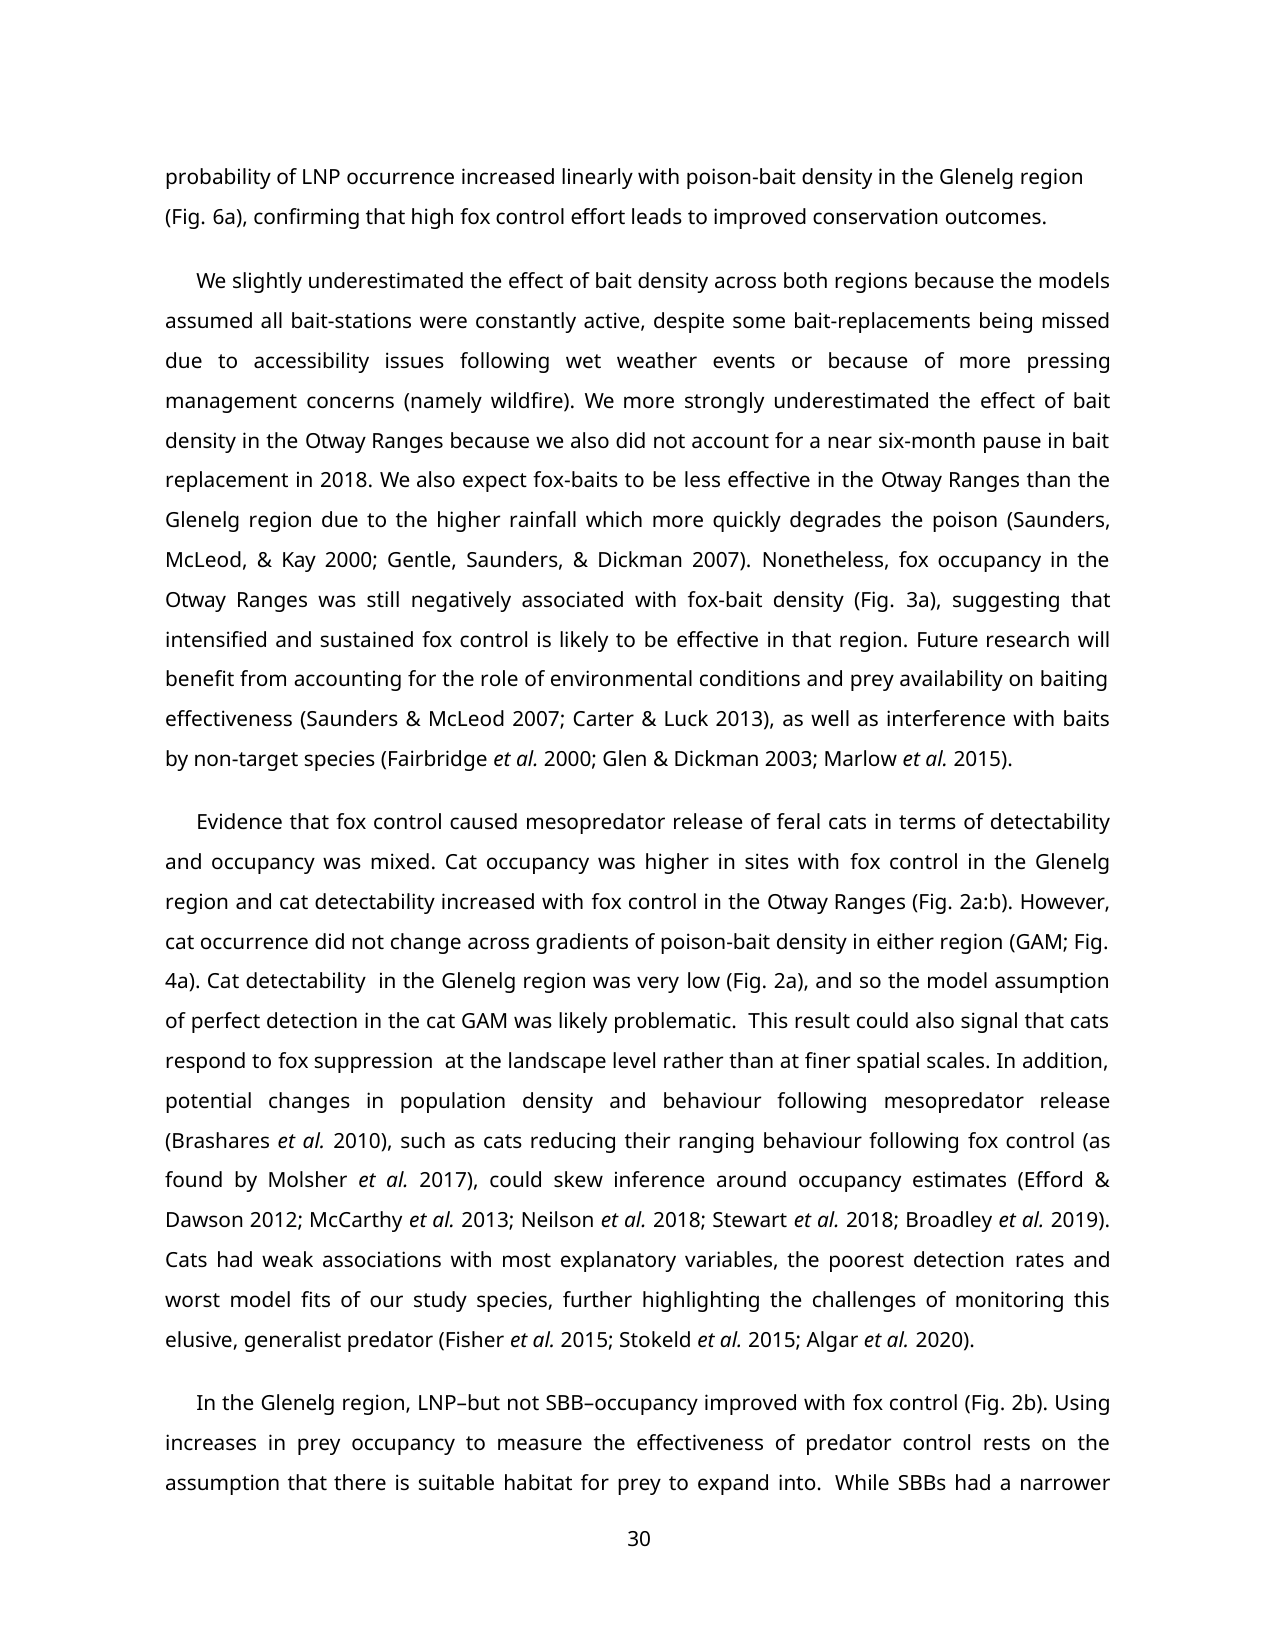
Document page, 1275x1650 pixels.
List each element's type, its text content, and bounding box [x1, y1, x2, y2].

text We slightly underestimated the effect of bait density across both regions because the models assumed all bait-stations were constantly active, despite some bait-replacements being missed due to accessibility issues following wet weather events or because of more pressing management concerns (namely wildfire). We more strongly underestimated the effect of bait density in the Otway Ranges because we also did not account for a near six-month pause in bait replacement in 2018. We also expect fox-baits to be less effective in the Otway Ranges than the Glenelg region due to the higher rainfall which more quickly degrades the poison (Saunders, McLeod, & Kay 2000; Gentle, Saunders, & Dickman 2007). Nonetheless, fox occupancy in the Otway Ranges was still negatively associated with fox-bait density (Fig. 3a), suggesting that intensified and sustained fox control is likely to be effective in that region. Future research will benefit from accounting for the role of environmental conditions and prey availability on baiting effectiveness (Saunders & McLeod 2007; Carter & Luck 2013), as well as interference with baits by non-target species (Fairbridge et al. 2000; Glen & Dickman 2003; Marlow et al. 2015). [165, 267, 1111, 772]
text Evidence that fox control caused mesopredator release of feral cats in terms of detectability and occupancy was mixed. Cat occupancy was higher in sites with fox control in the Glenelg region and cat detectability increased with fox control in the Otway Ranges (Fig. 2a:b). However, cat occurrence did not change across gradients of poison-bait density in either region (GAM; Fig. 4a). Cat detectability in the Glenelg region was very low (Fig. 2a), and so the model assumption of perfect detection in the cat GAM was likely problematic. This result could also signal that cats respond to fox suppression at the landscape level rather than at finer spatial scales. In addition, potential changes in population density and behaviour following mesopredator release (Brashares et al. 2010), such as cats reducing their ranging behaviour following fox control (as found by Molsher et al. 2017), could skew inference around occupancy estimates (Efford & Dawson 2012; McCarthy et al. 2013; Neilson et al. 2018; Stewart et al. 2018; Broadley et al. 2019). Cats had weak associations with most explanatory variables, the poorest detection rates and worst model fits of our study species, further highlighting the challenges of monitoring this elusive, generalist predator (Fisher et al. 2015; Stokeld et al. 2015; Algar et al. 2020). [165, 807, 1111, 1353]
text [165, 1388, 1110, 1496]
text probability of LNP occurrence increased linearly with poison-bait density in the Glenelg region (Fig. 6a), confirming that high fox control effort leads to improved conservation outcomes. [165, 162, 1129, 231]
